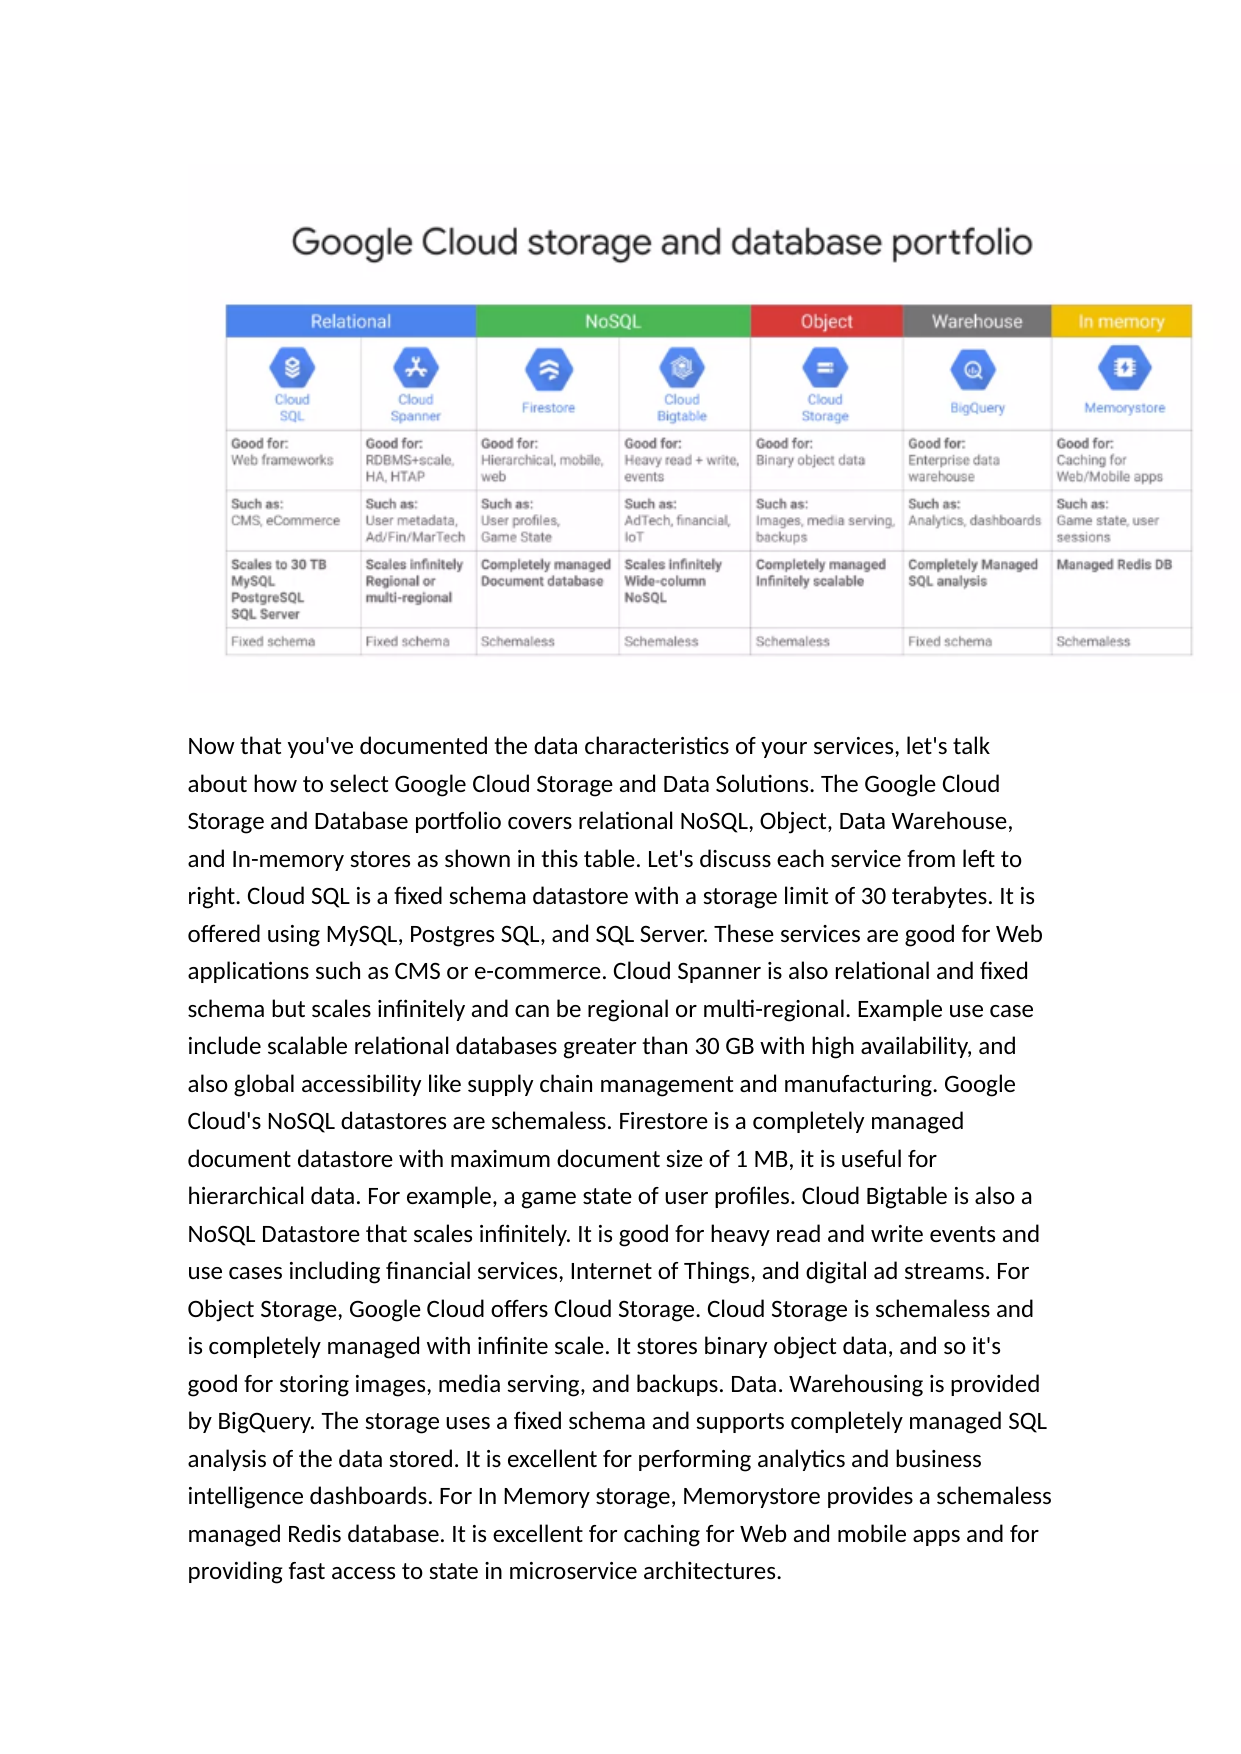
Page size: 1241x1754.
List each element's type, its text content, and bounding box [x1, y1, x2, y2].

text Now that you've documented the data characteristics of your services, let's talk about how to select Google Cloud Storage and Data Solutions. The Google Cloud Storage and Database portfolio covers relational NoSQL, Object, Data Warehouse, and In-memory stores as shown in this table. Let's discuss each service from left to right. Cloud SQL is a fixed schema datastore with a storage limit of 30 terabytes. It is offered using MySQL, Postgres SQL, and SQL Server. These services are good for Web applications such as CMS or e-commerce. Cloud Spanner is also relational and fixed schema but scales infinitely and can be regional or multi-regional. Example use case include scalable relational databases greater than 30 GB with high availability, and also global accessibility like supply chain management and manufacturing. Google Cloud's NoSQL datastores are schemaless. Firestore is a completely managed document datastore with maximum document size of 1 MB, it is useful for hierarchical data. For example, a game state of user profiles. Cloud Bigtable is also a NoSQL Datastore that scales infinitely. It is good for heavy read and write events and use cases including financial services, Internet of Things, and digital ad streams. For Object Storage, Google Cloud offers Cloud Storage. Cloud Storage is schemaless and is completely managed with infinite scale. It stores binary object data, and so it's good for storing images, media serving, and backups. Data. Warehousing is provided by BigQuery. The storage uses a fixed schema and supports completely managed SQL analysis of the data stored. It is excellent for performing analytics and business intelligence dashboards. For In Memory storage, Memorystore provides a schemaless managed Redis database. It is excellent for caching for Web and mobile apps and for providing fast access to state in microservice architectures. [187, 727, 1053, 1589]
picture [187, 164, 1241, 693]
